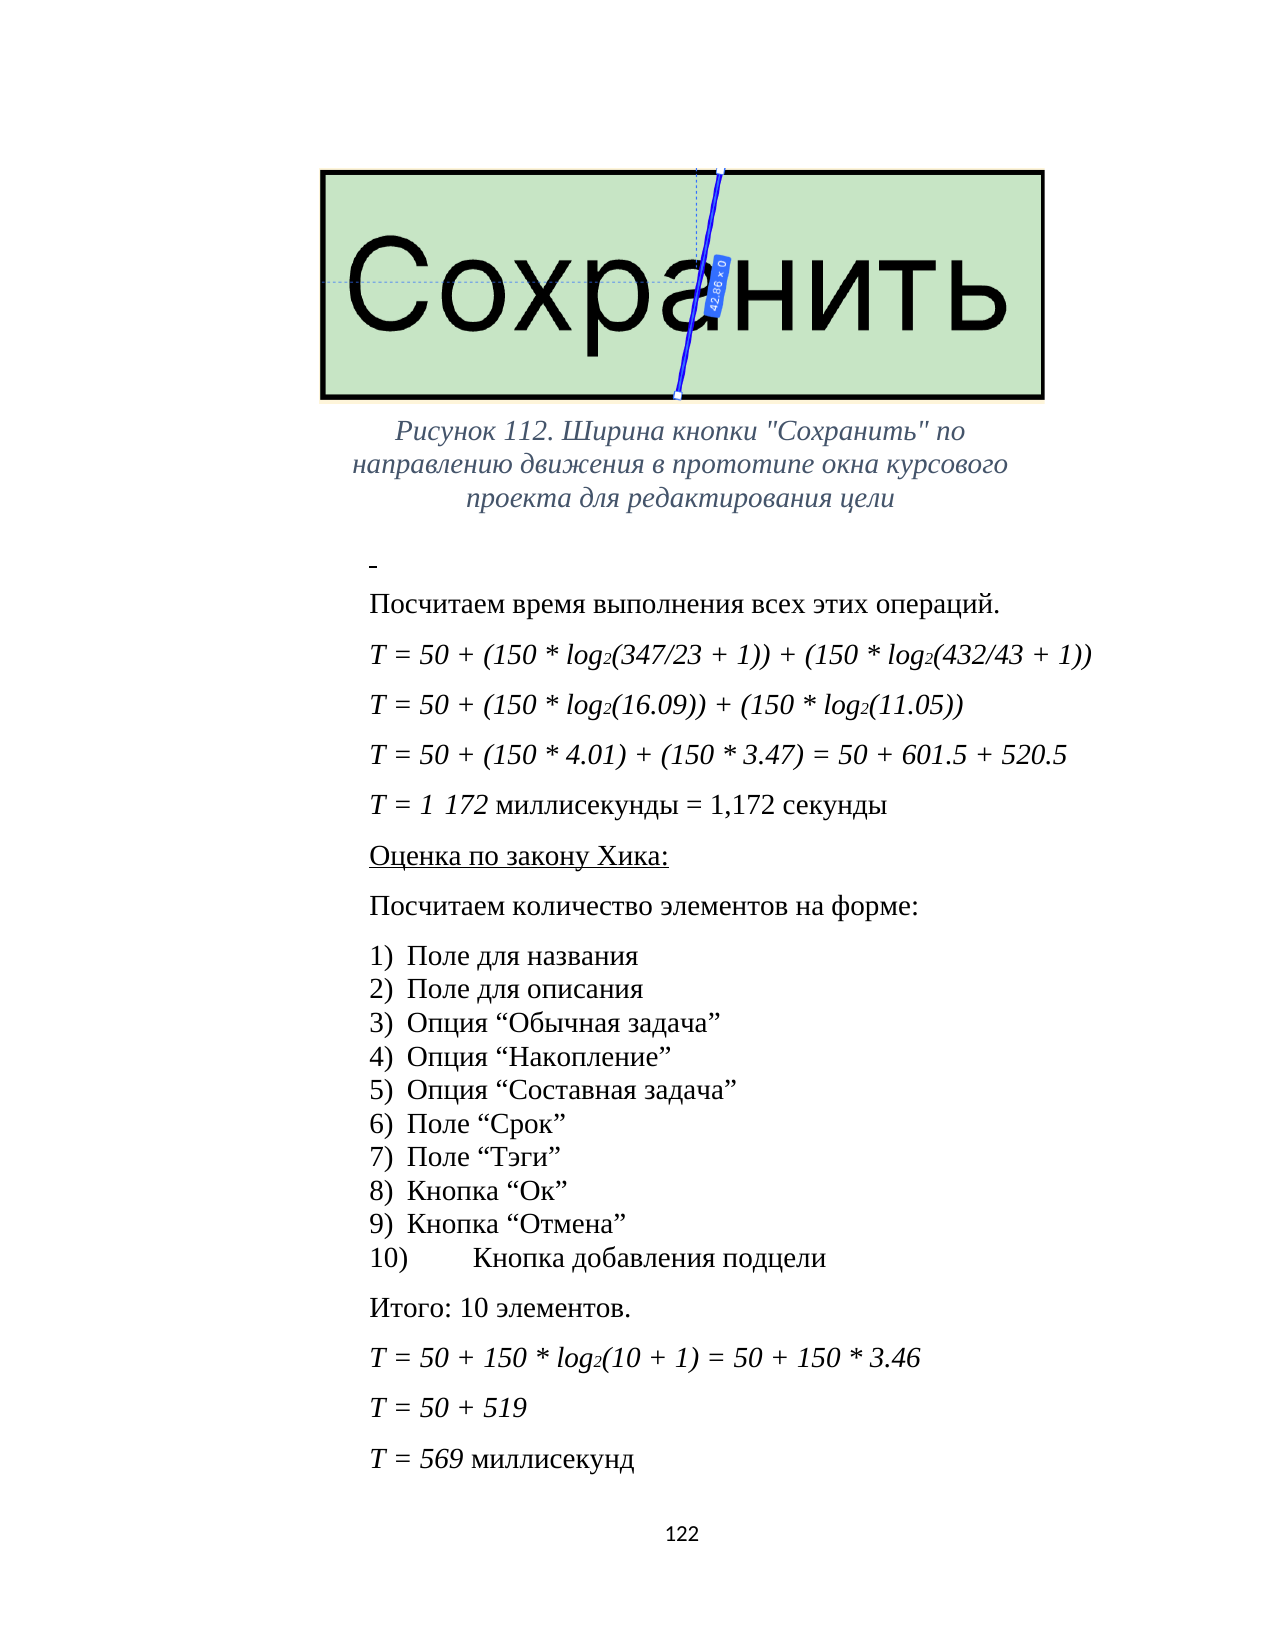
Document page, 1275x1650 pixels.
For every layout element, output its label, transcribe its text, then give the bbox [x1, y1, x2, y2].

list Опция “Составная задача” [369, 1072, 1127, 1106]
list Кнопка добавления подцели [369, 1240, 1127, 1273]
text Посчитаем количество элементов на форме: [295, 888, 1127, 921]
text Итого: 10 элементов. [295, 1290, 1127, 1324]
list Кнопка “Ок” [369, 1173, 1127, 1206]
text T = 50 + (150 * log2(347/23 + 1)) + (150 * log2(432/43 + 1)) [295, 637, 1127, 670]
text Оценка по закону Хика: [295, 838, 1127, 871]
text T = 50 + (150 * log2(16.09)) + (150 * log2(11.05)) [295, 687, 1127, 721]
picture [319, 168, 1045, 404]
text T = 50 + 150 * log2(10 + 1) = 50 + 150 * 3.46 [295, 1340, 1127, 1374]
text T = 1 172 миллисекунды = 1,172 секунды [295, 787, 1127, 821]
text T = 50 + (150 * 4.01) + (150 * 3.47) = 50 + 601.5 + 520.5 [295, 737, 1127, 771]
list Опция “Накопление” [369, 1039, 1127, 1072]
list Поле “Срок” [369, 1106, 1127, 1139]
list Поле для описания [369, 972, 1127, 1005]
list Опция “Обычная задача” [369, 1005, 1127, 1039]
text Посчитаем время выполнения всех этих операций. [295, 587, 1127, 620]
list Поле для названия [369, 938, 1127, 972]
text T = 569 миллисекунд [295, 1441, 1127, 1474]
list Поле “Тэги” [369, 1139, 1127, 1173]
text T = 50 + 519 [295, 1391, 1127, 1424]
list Кнопка “Отмена” [369, 1206, 1127, 1240]
